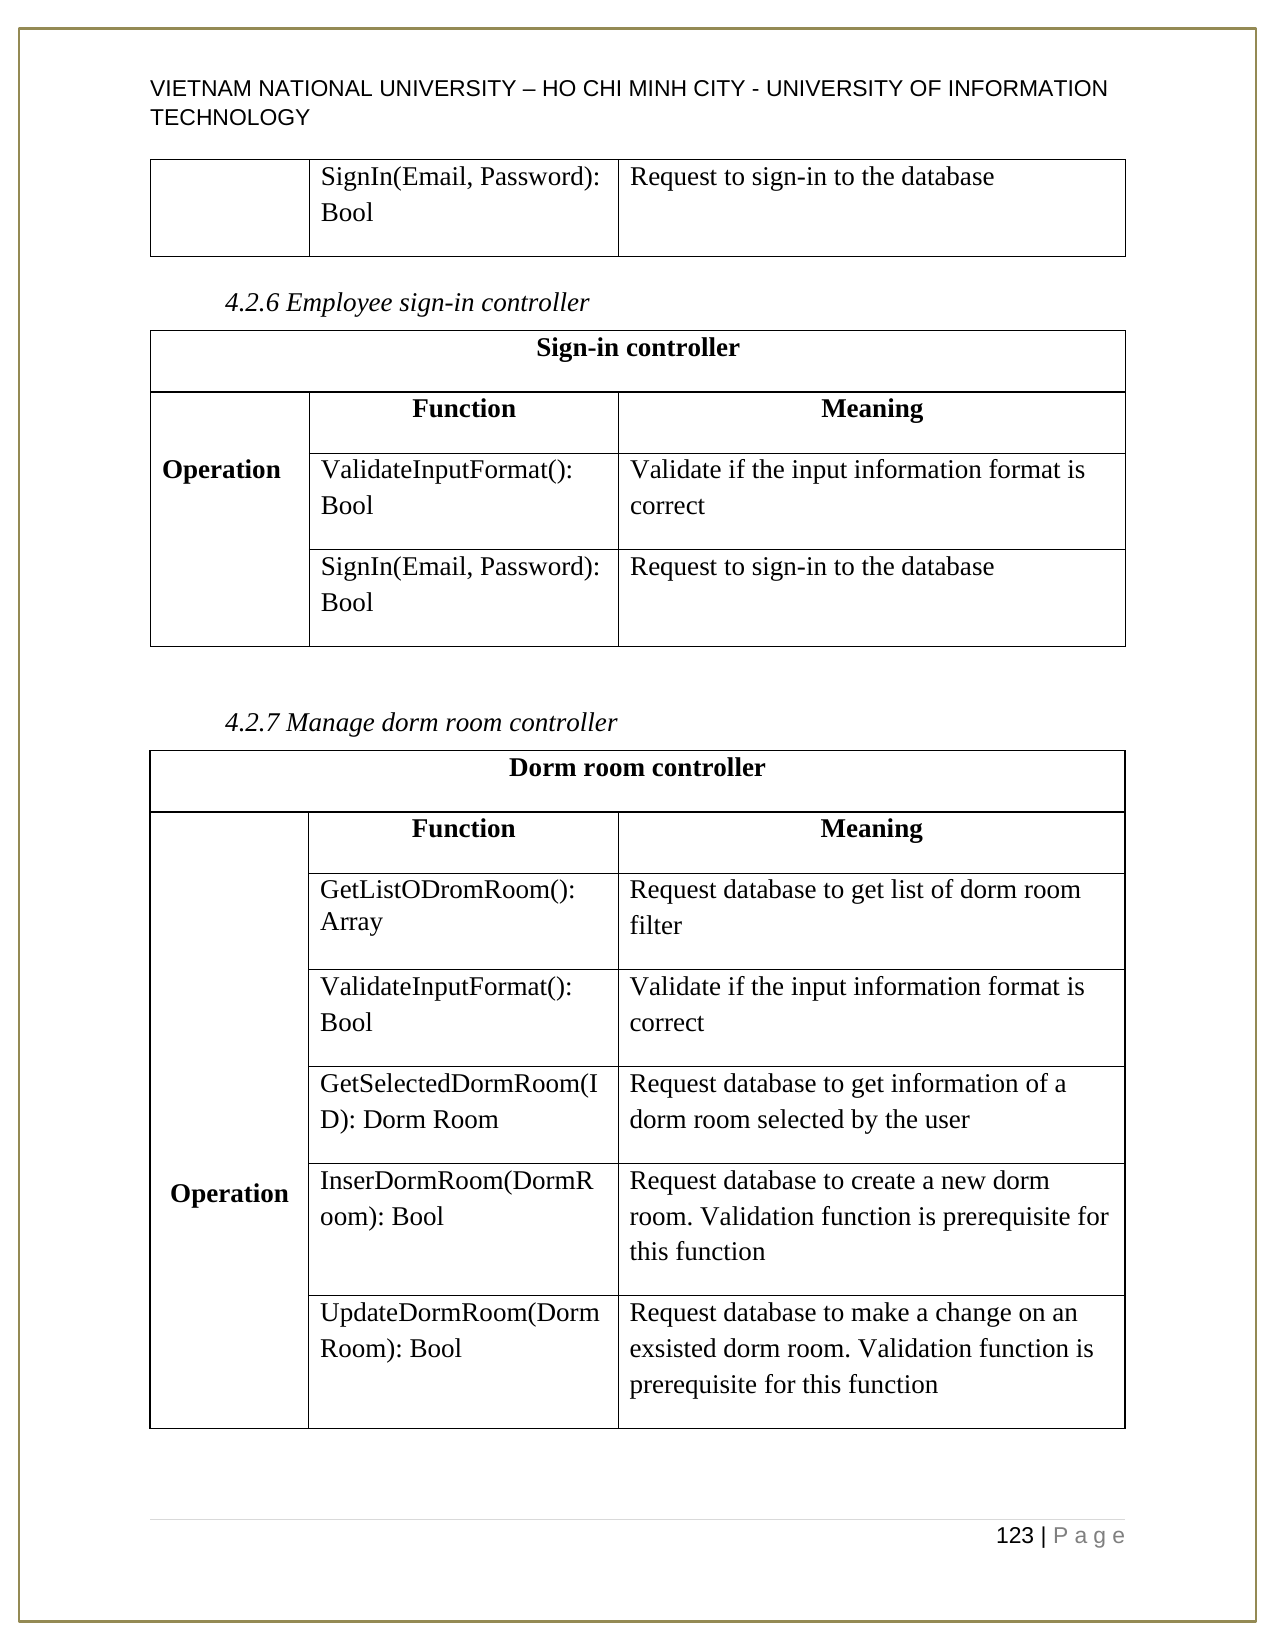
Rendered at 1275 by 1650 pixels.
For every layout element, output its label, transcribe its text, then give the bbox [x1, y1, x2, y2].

table_cell ValidateInputFormat(): Bool [309, 970, 618, 1066]
table_cell SignIn(Email, Password): Bool [310, 160, 618, 256]
table_cell Request to sign-in to the database [619, 160, 1125, 256]
table_cell Function [310, 393, 618, 452]
table_cell GetListODromRoom(): Array [309, 874, 618, 969]
table_cell UpdateDormRoom(DormRoom): Bool [309, 1296, 618, 1428]
table_cell Request database to create a new dorm room. Validation function is prerequisite for this function [619, 1164, 1124, 1295]
table_cell Meaning [619, 393, 1125, 452]
table_cell Validate if the input information format is correct [619, 970, 1124, 1066]
table_cell Request to sign-in to the database [619, 550, 1125, 646]
table_cell SignIn(Email, Password): Bool [310, 550, 618, 646]
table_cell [619, 454, 1125, 549]
table_cell Operation [151, 393, 309, 646]
table_cell Operation [151, 813, 308, 1428]
table_cell Meaning [619, 813, 1124, 872]
table_cell Function [309, 813, 618, 872]
table_header Dorm room controller [151, 751, 1124, 811]
table_cell ValidateInputFormat(): Bool [310, 454, 618, 549]
table_cell GetSelectedDormRoom(ID): Dorm Room [309, 1067, 618, 1163]
table_cell Request database to get list of dorm room filter [619, 874, 1124, 969]
table_cell Request database to get information of a dorm room selected by the user [619, 1067, 1124, 1163]
table_cell InserDormRoom(DormRoom): Bool [309, 1164, 618, 1295]
subtitle 4.2.6 Employee sign-in controller [150, 286, 1125, 317]
table_cell Request database to make a change on an exsisted dorm room. Validation function is prerequisite for this function [619, 1296, 1124, 1428]
table_header Sign-in controller [151, 331, 1125, 391]
subtitle 4.2.7 Manage dorm room controller [150, 706, 1125, 737]
